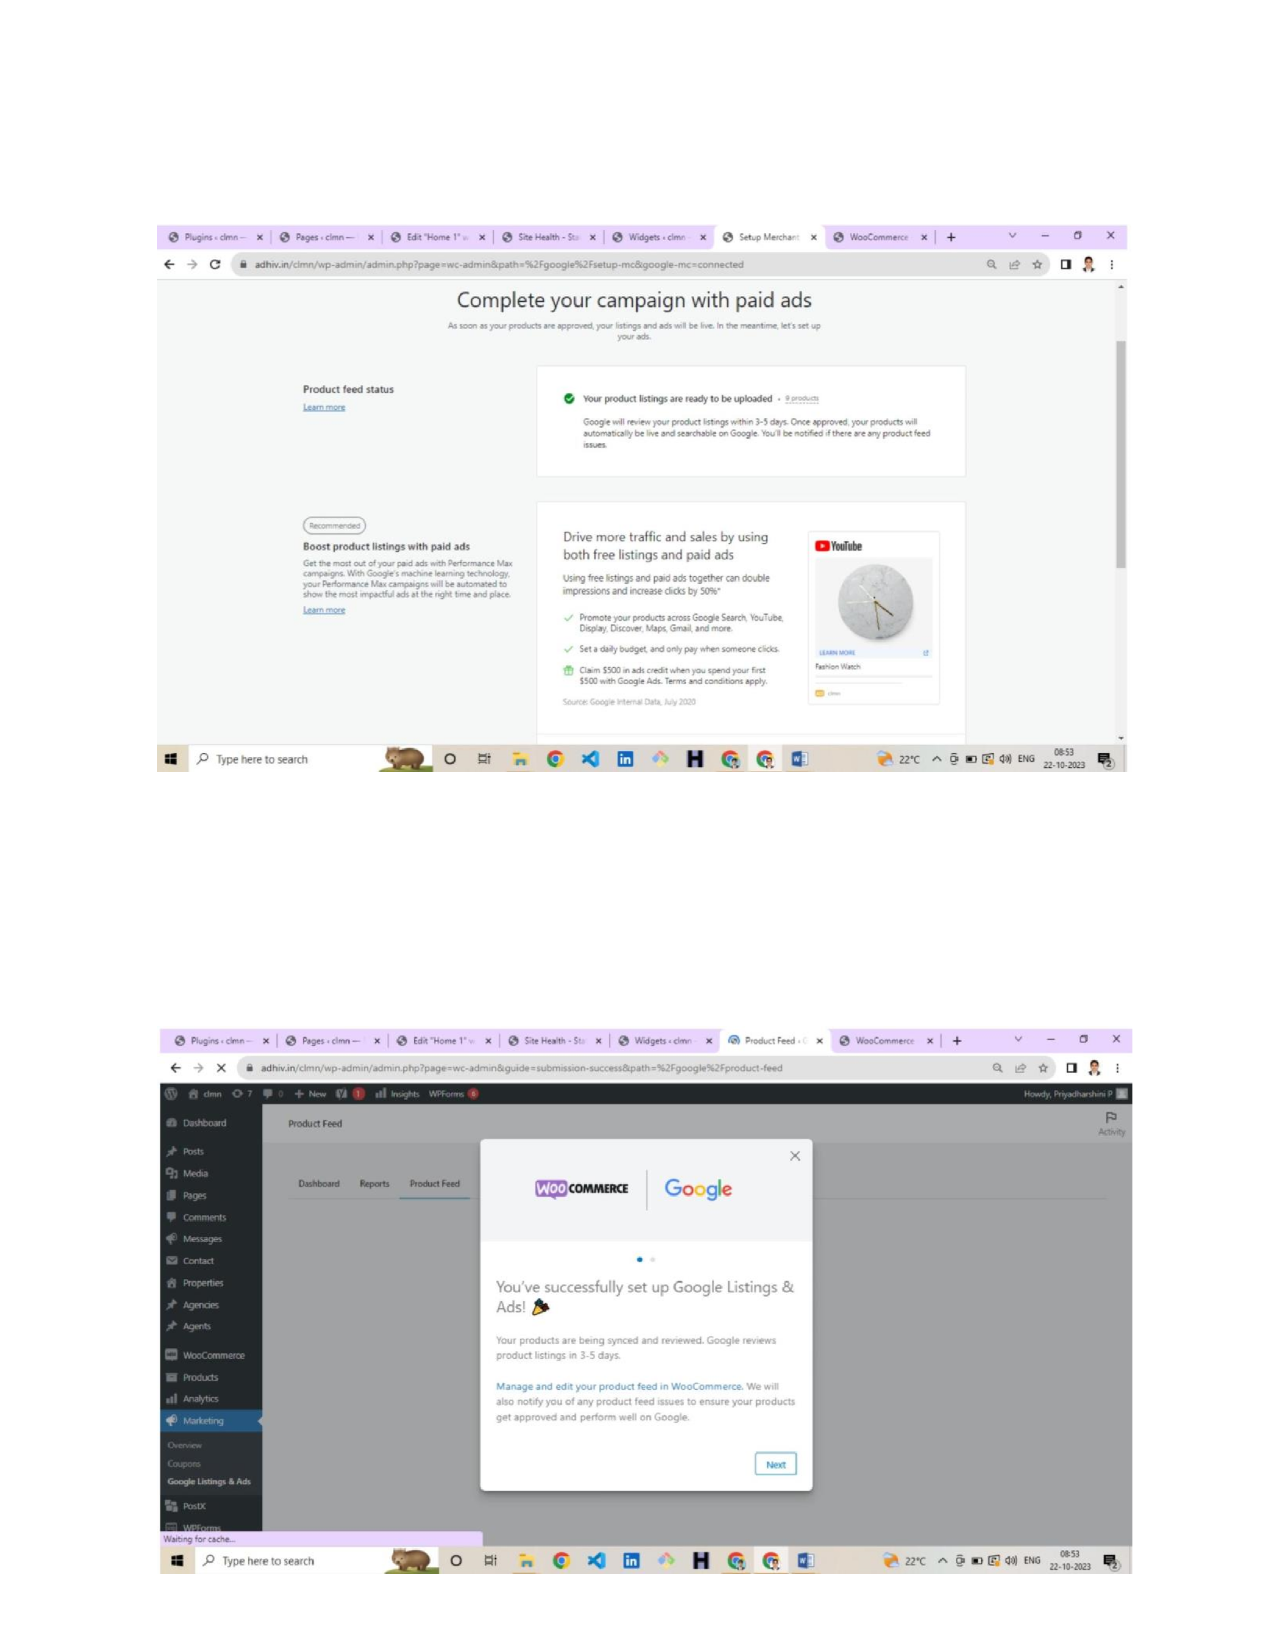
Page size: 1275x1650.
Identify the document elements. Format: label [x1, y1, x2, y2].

picture [157, 1025, 1133, 1574]
picture [156, 223, 1132, 772]
